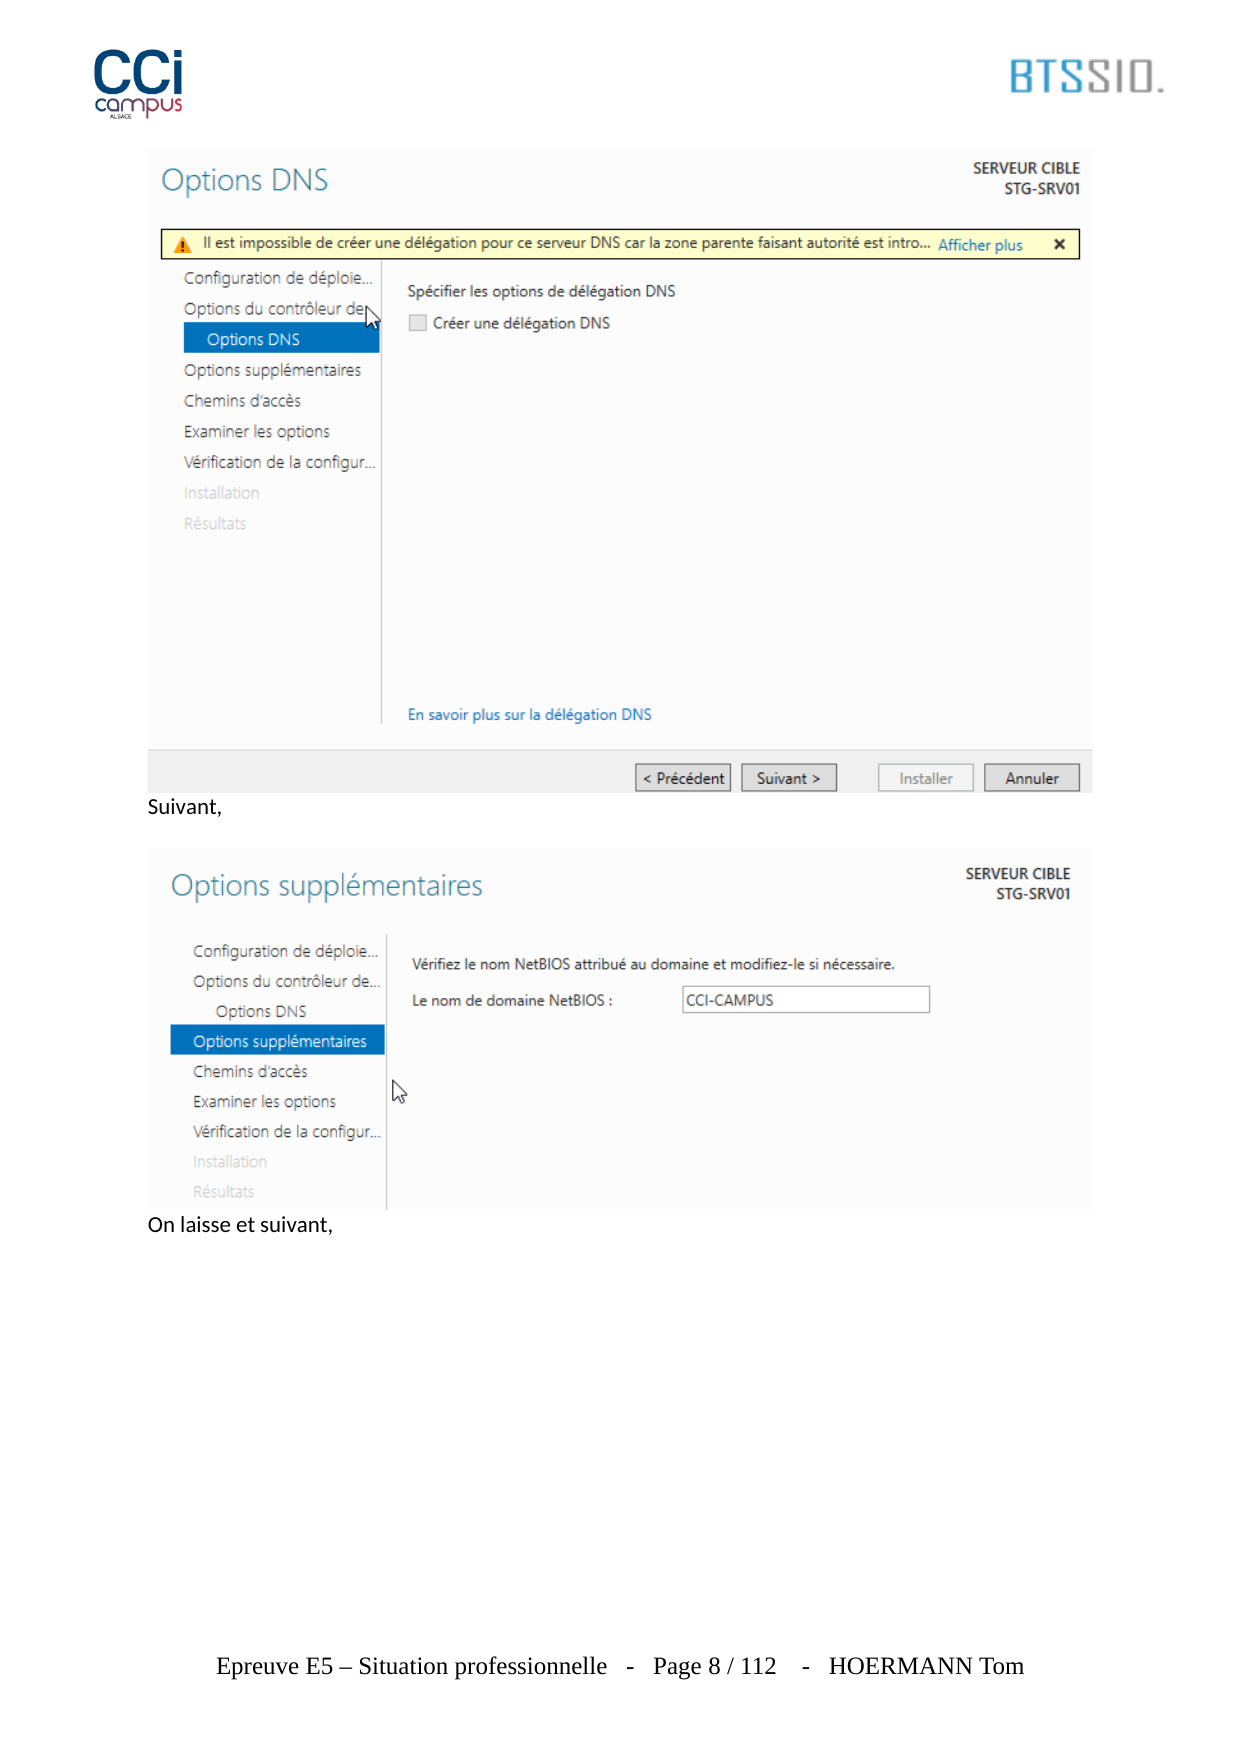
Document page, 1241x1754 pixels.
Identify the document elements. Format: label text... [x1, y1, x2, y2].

picture [147, 848, 1093, 1210]
text On laisse et suivant, [148, 1210, 1093, 1238]
picture [1004, 46, 1169, 104]
text Suivant, [148, 793, 1093, 821]
picture [147, 147, 1093, 793]
picture [81, 44, 194, 123]
